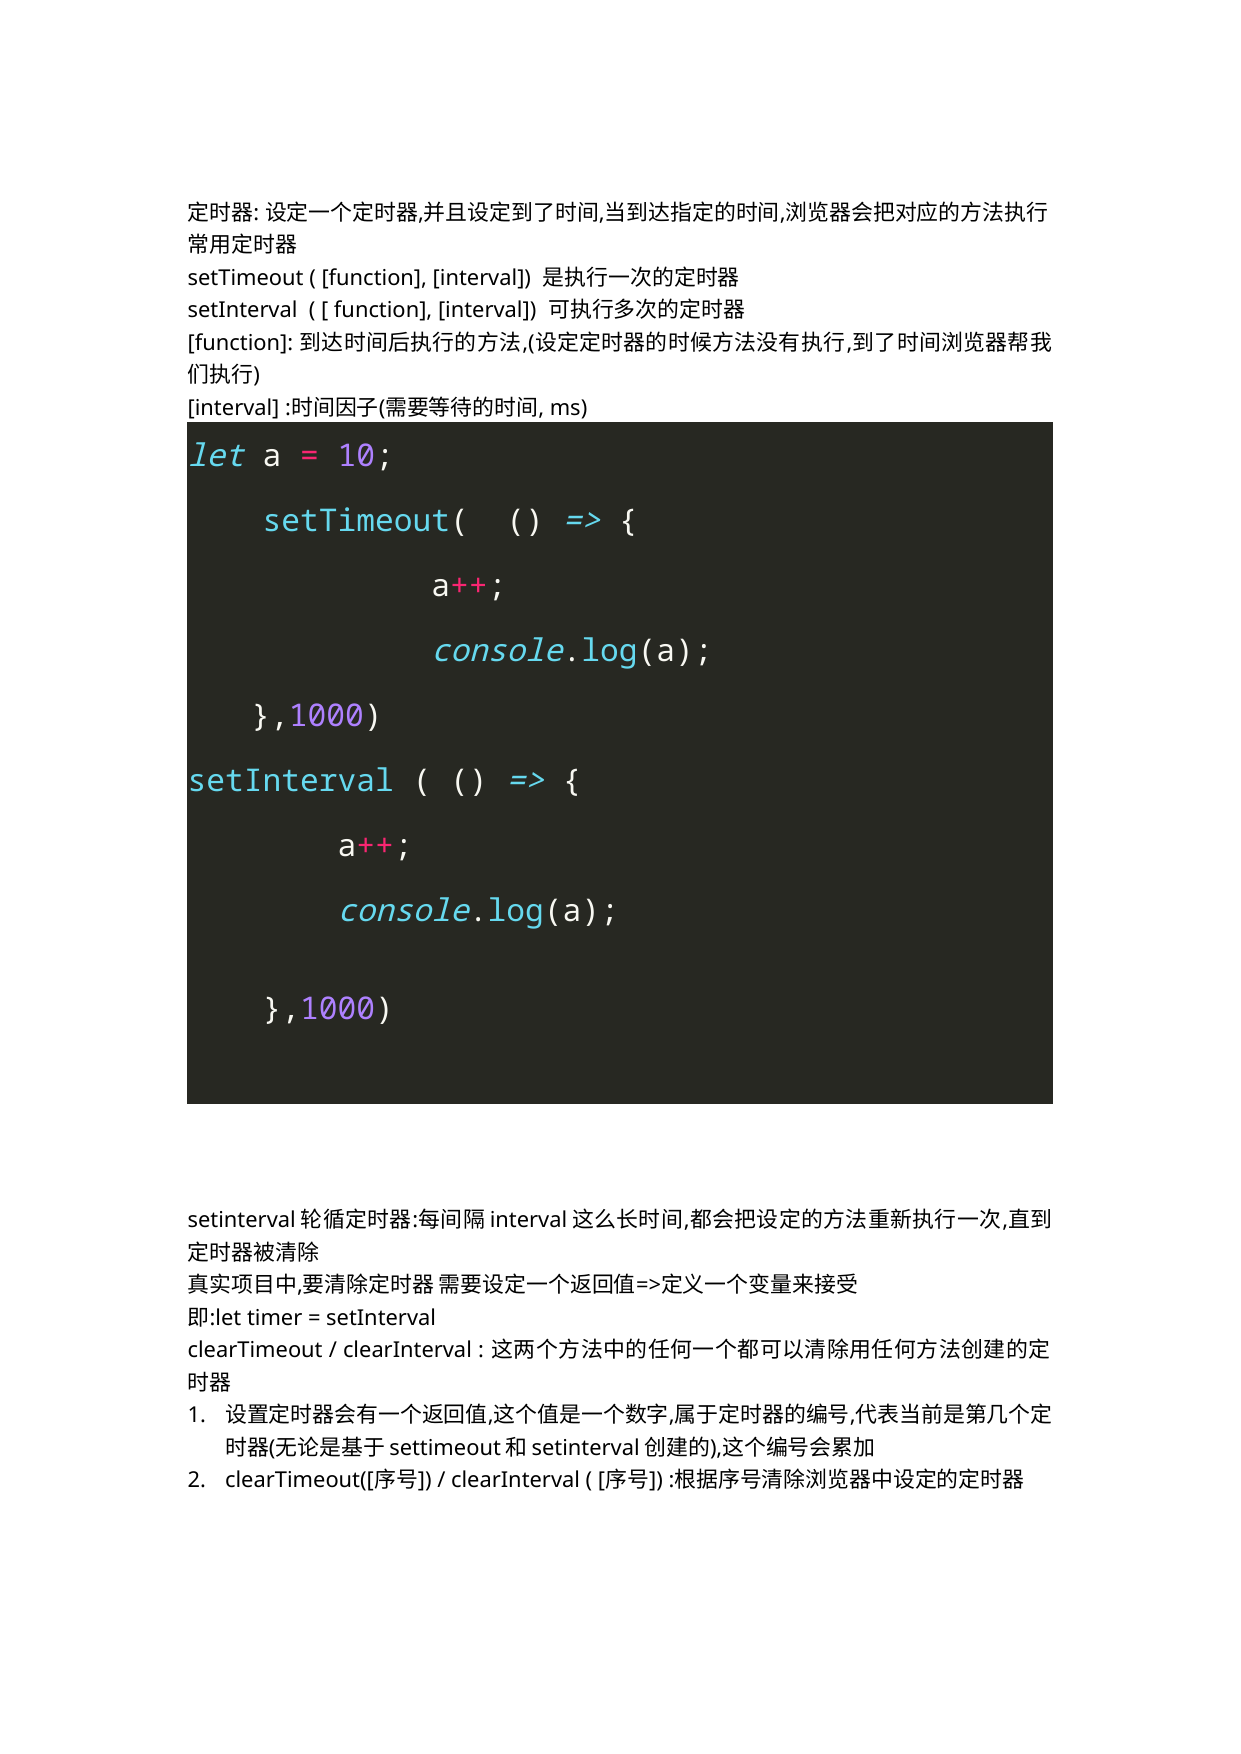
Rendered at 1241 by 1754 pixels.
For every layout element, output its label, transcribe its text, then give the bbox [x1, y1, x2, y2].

list clearTimeout([序号]) / clearInterval ( [序号]) :根据序号清除浏览器中设定的定时器 [187, 1462, 1053, 1494]
text setInterval ( [ function], [interval]) 可执行多次的定时器 [187, 292, 1053, 324]
text console.log(a); [187, 617, 1053, 682]
text },1000) [187, 974, 1053, 1039]
text setInterval ( () => { [187, 747, 1053, 812]
text console.log(a); [187, 877, 1053, 942]
list 设置定时器会有一个返回值,这个值是一个数字,属于定时器的编号,代表当前是第几个定时器(无论是基于settimeout和setinterval创建的),这个编号会累加 [187, 1397, 1053, 1462]
text a++; [187, 552, 1053, 617]
text 真实项目中,要清除定时器 需要设定一个返回值=>定义一个变量来接受 [187, 1267, 1053, 1299]
text [interval] :时间因子(需要等待的时间, ms) [187, 389, 1053, 422]
text },1000) [187, 682, 1053, 747]
text 常用定时器 [187, 227, 1053, 259]
text 定时器: 设定一个定时器,并且设定到了时间,当到达指定的时间,浏览器会把对应的方法执行 [187, 194, 1053, 227]
text a++; [187, 812, 1053, 877]
text setinterval轮循定时器:每间隔interval这么长时间,都会把设定的方法重新执行一次,直到定时器被清除 [187, 1202, 1053, 1267]
text clearTimeout / clearInterval : 这两个方法中的任何一个都可以清除用任何方法创建的定时器 [187, 1332, 1053, 1397]
text 即:let timer = setInterval [187, 1299, 1053, 1332]
text let a = 10; [187, 422, 1053, 487]
text [function]: 到达时间后执行的方法,(设定定时器的时候方法没有执行,到了时间浏览器帮我们执行) [187, 324, 1053, 389]
text setTimeout ( [function], [interval]) 是执行一次的定时器 [187, 259, 1053, 292]
text setTimeout( () => { [187, 487, 1053, 552]
